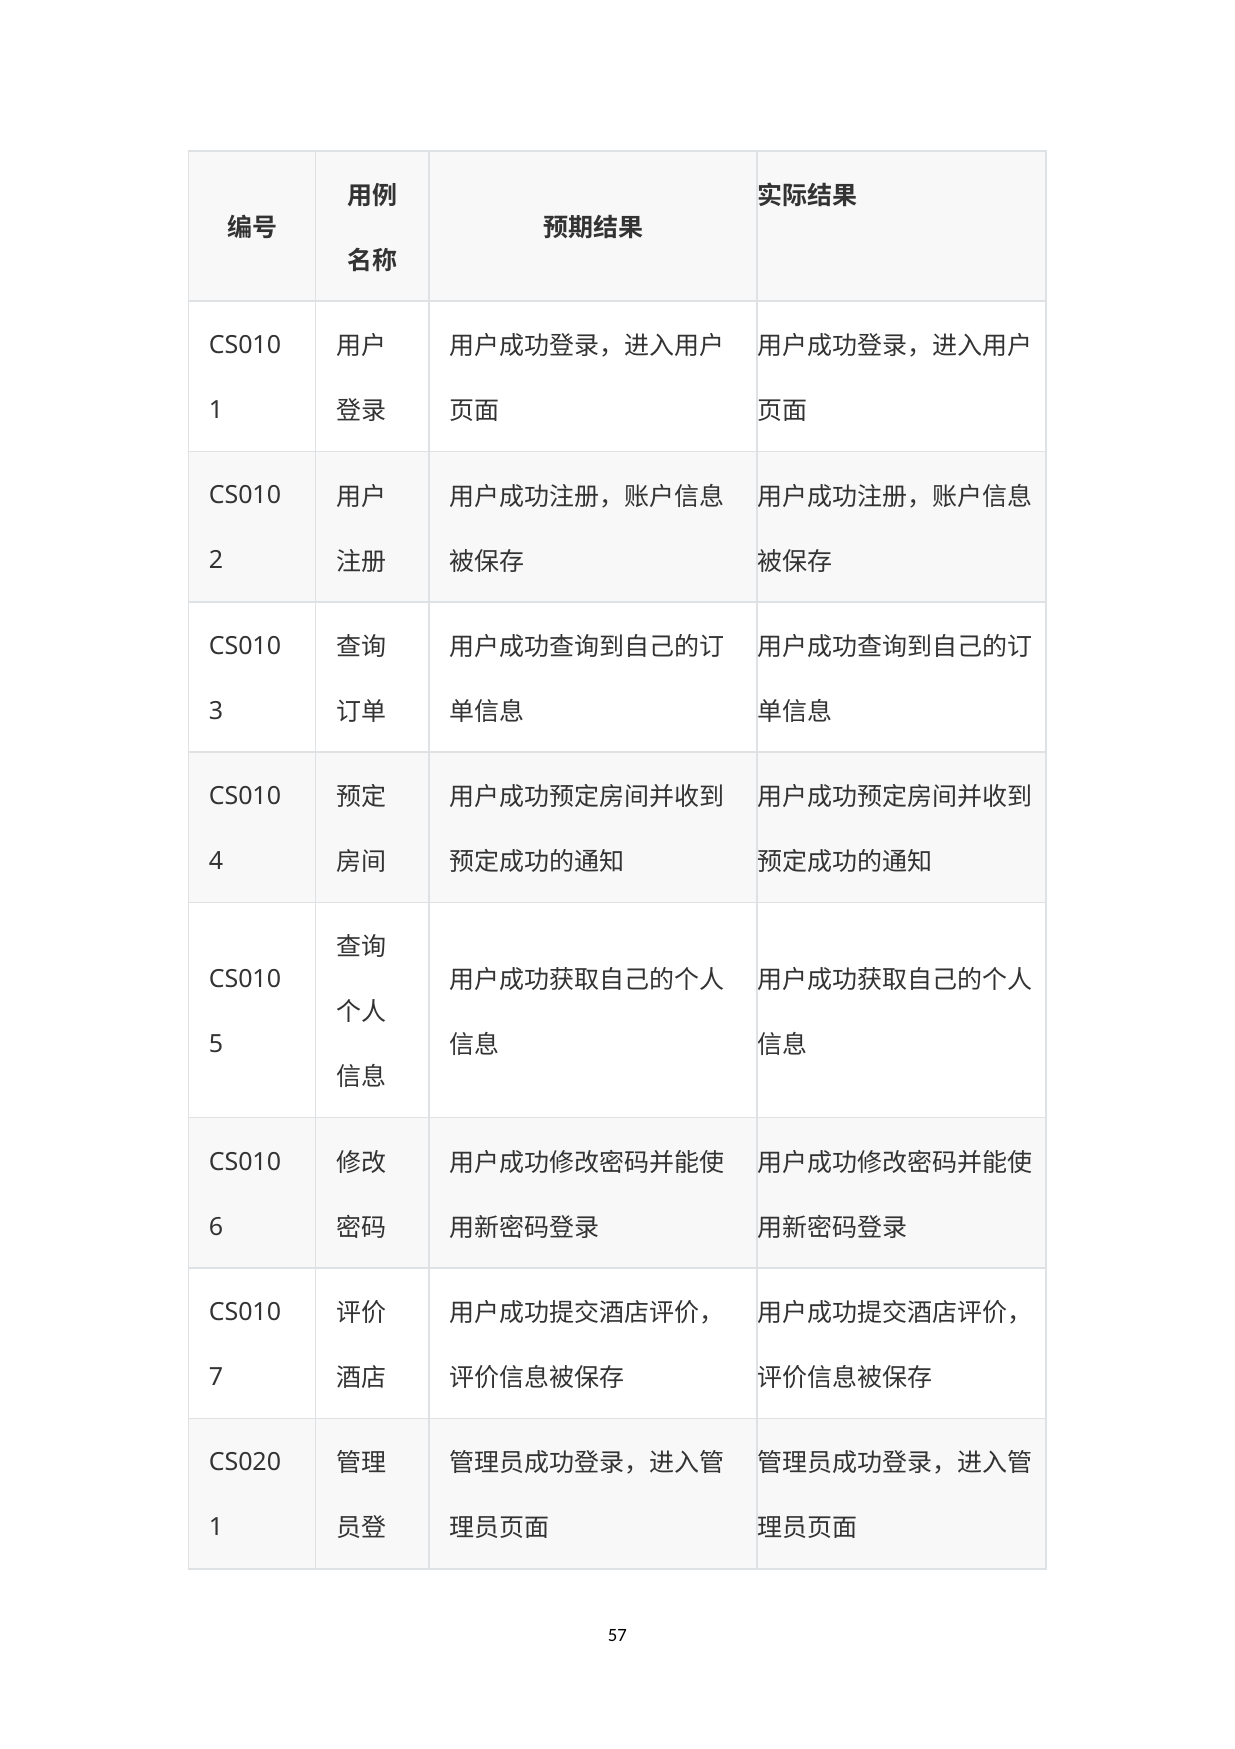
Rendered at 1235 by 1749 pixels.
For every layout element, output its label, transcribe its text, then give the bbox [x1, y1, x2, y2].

table_cell 查询个人信息 [316, 903, 428, 1117]
table_cell 用户成功查询到自己的订单信息 [758, 603, 1045, 751]
table_cell 用户成功预定房间并收到预定成功的通知 [758, 753, 1045, 902]
table_cell 用户登录 [316, 302, 428, 451]
table_cell 预定房间 [316, 753, 428, 902]
table_cell CS0201 [189, 1419, 315, 1568]
table_cell 用户成功注册，账户信息被保存 [758, 452, 1045, 601]
table_cell 用户成功提交酒店评价，评价信息被保存 [758, 1269, 1045, 1417]
table_cell CS0105 [189, 903, 315, 1117]
table_cell CS0102 [189, 452, 315, 601]
table_cell 用户成功查询到自己的订单信息 [430, 603, 756, 751]
table_cell 用户成功修改密码并能使用新密码登录 [430, 1118, 756, 1267]
table_cell 用户成功登录，进入用户页面 [430, 302, 756, 451]
table_cell 用户注册 [316, 452, 428, 601]
table_header 实际结果 [758, 152, 1045, 300]
table_header 预期结果 [430, 152, 756, 300]
table_cell CS0103 [189, 603, 315, 751]
table_cell CS0106 [189, 1118, 315, 1267]
table_cell 评价酒店 [316, 1269, 428, 1417]
table_cell CS0107 [189, 1269, 315, 1417]
table_cell 管理员成功登录，进入管理员页面 [758, 1419, 1045, 1568]
table_cell 查询订单 [316, 603, 428, 751]
table_cell CS0101 [189, 302, 315, 451]
table_header 编号 [189, 152, 315, 300]
table_cell 管理员登录 [316, 1419, 428, 1568]
table_cell 用户成功获取自己的个人信息 [430, 903, 756, 1117]
table_cell 用户成功注册，账户信息被保存 [430, 452, 756, 601]
table_cell CS0104 [189, 753, 315, 902]
table_cell 用户成功提交酒店评价，评价信息被保存 [430, 1269, 756, 1417]
table_cell 修改密码 [316, 1118, 428, 1267]
table_header 用例名称 [316, 152, 428, 300]
table_cell 用户成功获取自己的个人信息 [758, 903, 1045, 1117]
table_cell 管理员成功登录，进入管理员页面 [430, 1419, 756, 1568]
table_cell 用户成功修改密码并能使用新密码登录 [758, 1118, 1045, 1267]
table_cell 用户成功预定房间并收到预定成功的通知 [430, 753, 756, 902]
table_cell 用户成功登录，进入用户页面 [758, 302, 1045, 451]
